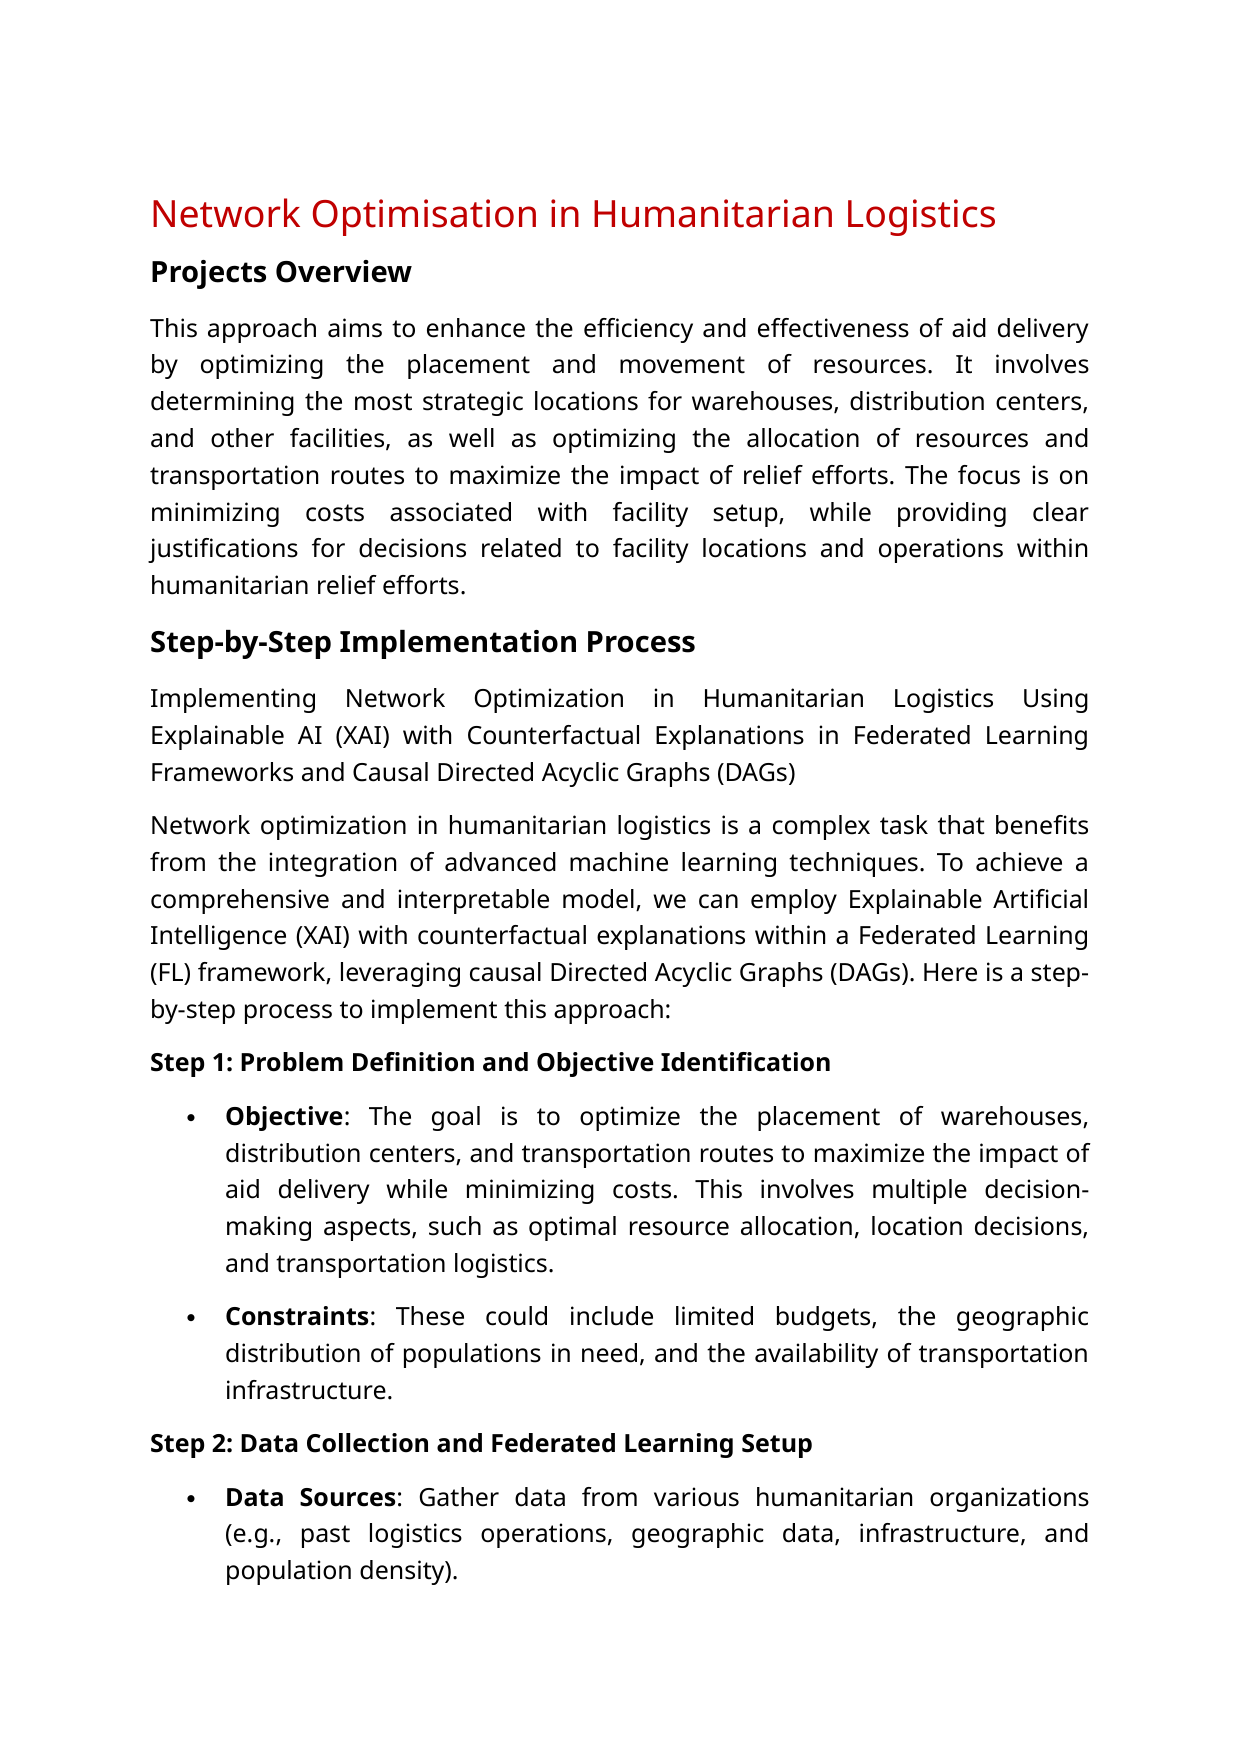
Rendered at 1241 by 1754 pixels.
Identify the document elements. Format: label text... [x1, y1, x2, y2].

text Projects Overview [150, 251, 1090, 291]
text This approach aims to enhance the efficiency and effectiveness of aid delivery by optimizing the placement and movement of resources. It involves determining the most strategic locations for warehouses, distribution centers, and other facilities, as well as optimizing the allocation of resources and transportation routes to maximize the impact of relief efforts. The focus is on minimizing costs associated with facility setup, while providing clear justifications for decisions related to facility locations and operations within humanitarian relief efforts. [150, 310, 1090, 602]
text Step-by-Step Implementation Process [150, 621, 1090, 661]
list Data Sources: Gather data from various humanitarian organizations (e.g., past logistics operations, geographic data, infrastructure, and population density). [187, 1479, 1090, 1587]
text Step 2: Data Collection and Federated Learning Setup [150, 1426, 1090, 1460]
list Objective: The goal is to optimize the placement of warehouses, distribution centers, and transportation routes to maximize the impact of aid delivery while minimizing costs. This involves multiple decision-making aspects, such as optimal resource allocation, location decisions, and transportation logistics. [187, 1098, 1090, 1279]
text Implementing Network Optimization in Humanitarian Logistics Using Explainable AI (XAI) with Counterfactual Explanations in Federated Learning Frameworks and Causal Directed Acyclic Graphs (DAGs) [150, 681, 1090, 788]
subtitle Network Optimisation in Humanitarian Logistics [150, 187, 1090, 238]
text Step 1: Problem Definition and Objective Identification [150, 1045, 1090, 1079]
text Network optimization in humanitarian logistics is a complex task that benefits from the integration of advanced machine learning techniques. To achieve a comprehensive and interpretable model, we can employ Explainable Artificial Intelligence (XAI) with counterfactual explanations within a Federated Learning (FL) framework, leveraging causal Directed Acyclic Graphs (DAGs). Here is a step-by-step process to implement this approach: [150, 808, 1090, 1026]
list Constraints: These could include limited budgets, the geographic distribution of populations in need, and the availability of transportation infrastructure. [187, 1299, 1090, 1407]
